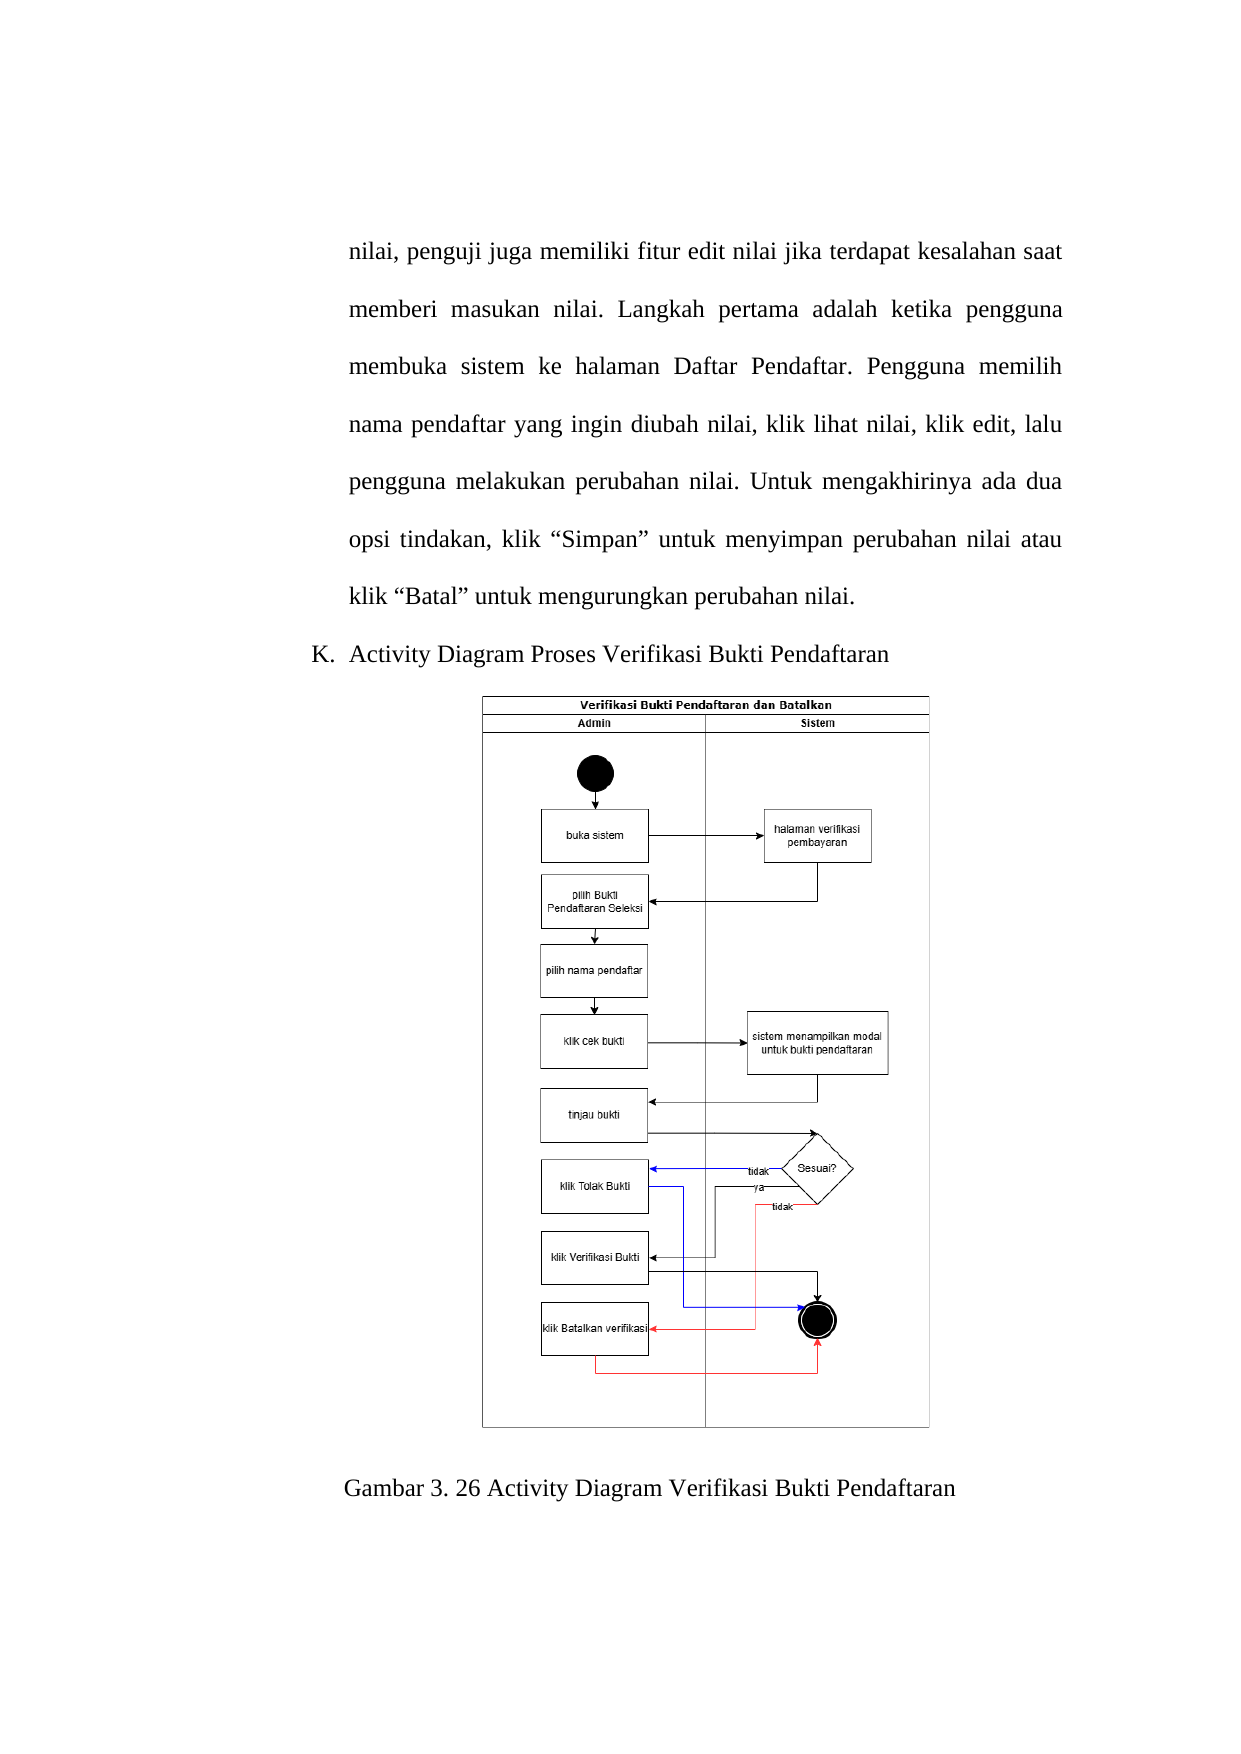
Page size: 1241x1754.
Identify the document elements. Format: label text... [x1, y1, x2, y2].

picture [482, 696, 930, 1428]
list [348, 236, 1063, 610]
list Activity Diagram Proses Verifikasi Bukti Pendaftaran [311, 639, 1063, 667]
text Gambar 3. 26 Activity Diagram Verifikasi Bukti Pendaftaran [236, 1473, 1063, 1502]
